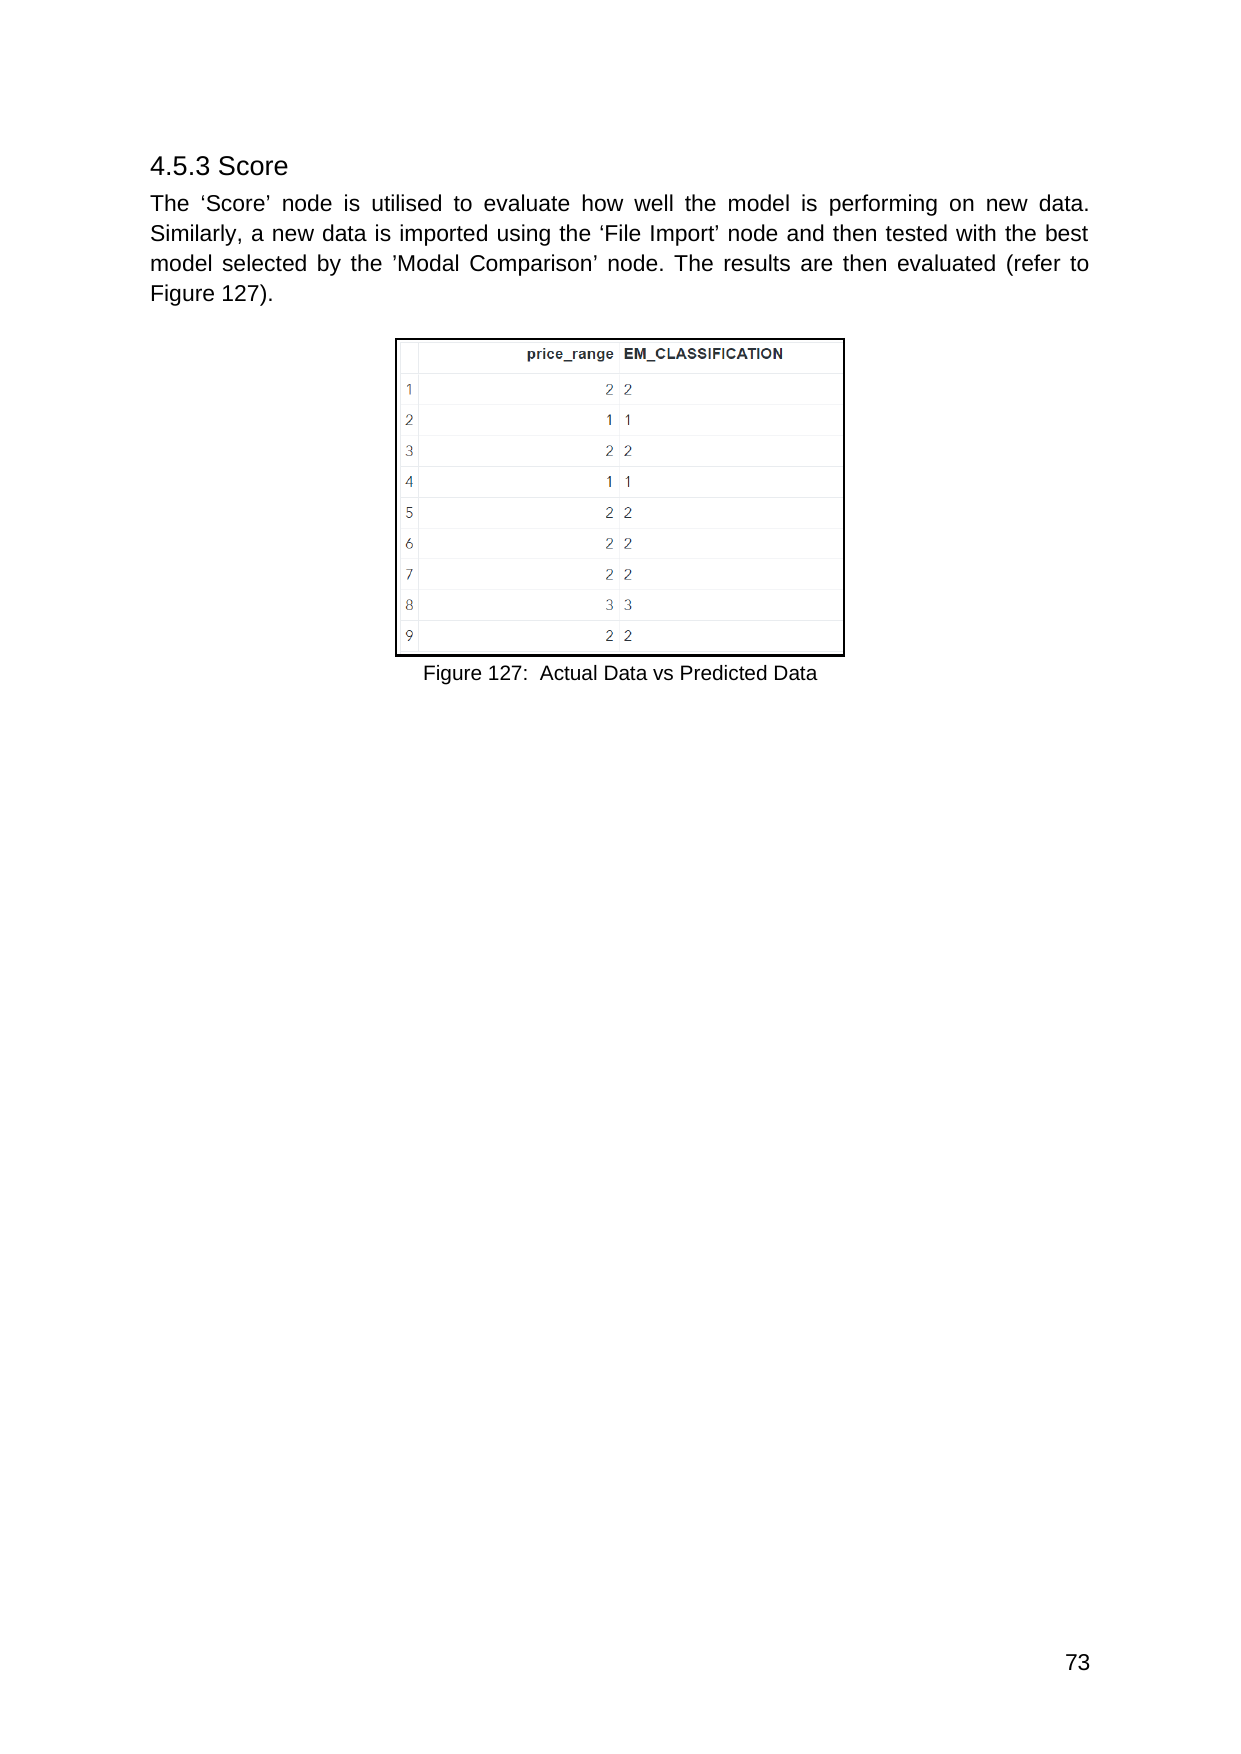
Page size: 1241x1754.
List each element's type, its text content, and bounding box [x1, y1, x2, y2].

picture [397, 340, 843, 654]
text Figure 127: Actual Data vs Predicted Data [150, 660, 1090, 684]
subtitle 4.5.3 Score [150, 150, 1090, 181]
text The ‘Score’ node is utilised to evaluate how well the model is performing on new data. Similarly, a new data is imported using the ‘File Import’ node and then tested with the best model selected by the ’Modal Comparison’ node. The results are then evaluated (refer to Figure 127). [150, 189, 1090, 307]
